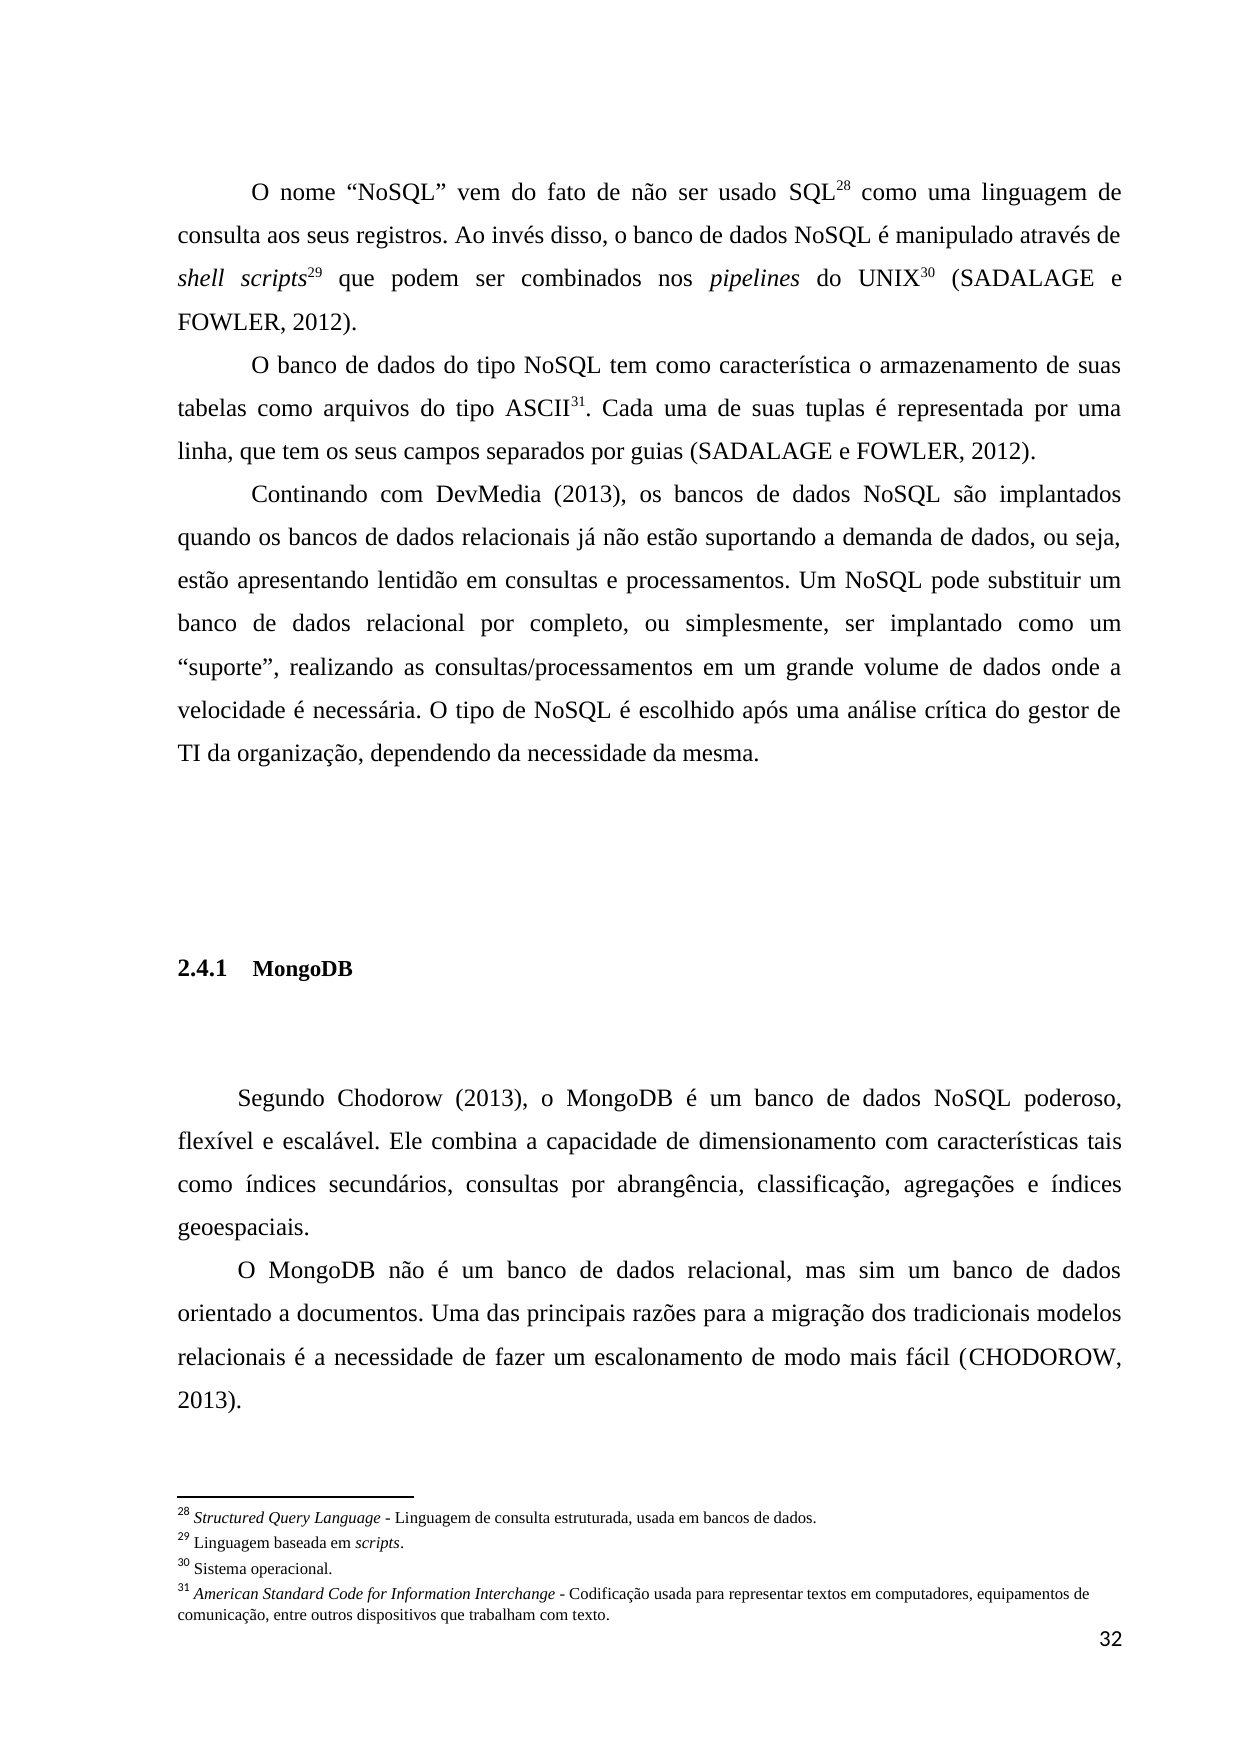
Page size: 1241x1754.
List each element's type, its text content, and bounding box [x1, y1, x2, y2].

text O MongoDB não é um banco de dados relacional, mas sim um banco de dados orientado a documentos. Uma das principais razões para a migração dos tradicionais modelos relacionais é a necessidade de fazer um escalonamento de modo mais fácil (CHODOROW, 2013). [177, 1255, 1122, 1413]
text O banco de dados do tipo NoSQL tem como característica o armazenamento de suas tabelas como arquivos do tipo ASCII. Cada uma de suas tuplas é representada por uma linha, que tem os seus campos separados por guias (SADALAGE e FOWLER, 2012). [177, 350, 1122, 465]
text O nome “NoSQL” vem do fato de não ser usado SQL como uma linguagem de consulta aos seus registros. Ao invés disso, o banco de dados NoSQL é manipulado através de shell scripts que podem ser combinados nos pipelines do UNIX (SADALAGE e FOWLER, 2012). [177, 177, 1122, 335]
subtitle MongoDB [177, 953, 1122, 982]
text Segundo Chodorow (2013), o MongoDB é um banco de dados NoSQL poderoso, flexível e escalável. Ele combina a capacidade de dimensionamento com características tais como índices secundários, consultas por abrangência, classificação, agregações e índices geoespaciais. [177, 1083, 1122, 1241]
text Continando com DevMedia (2013), os bancos de dados NoSQL são implantados quando os bancos de dados relacionais já não estão suportando a demanda de dados, ou seja, estão apresentando lentidão em consultas e processamentos. Um NoSQL pode substituir um banco de dados relacional por completo, ou simplesmente, ser implantado como um “suporte”, realizando as consultas/processamentos em um grande volume de dados onde a velocidade é necessária. O tipo de NoSQL é escolhido após uma análise crítica do gestor de TI da organização, dependendo da necessidade da mesma. [177, 479, 1122, 767]
